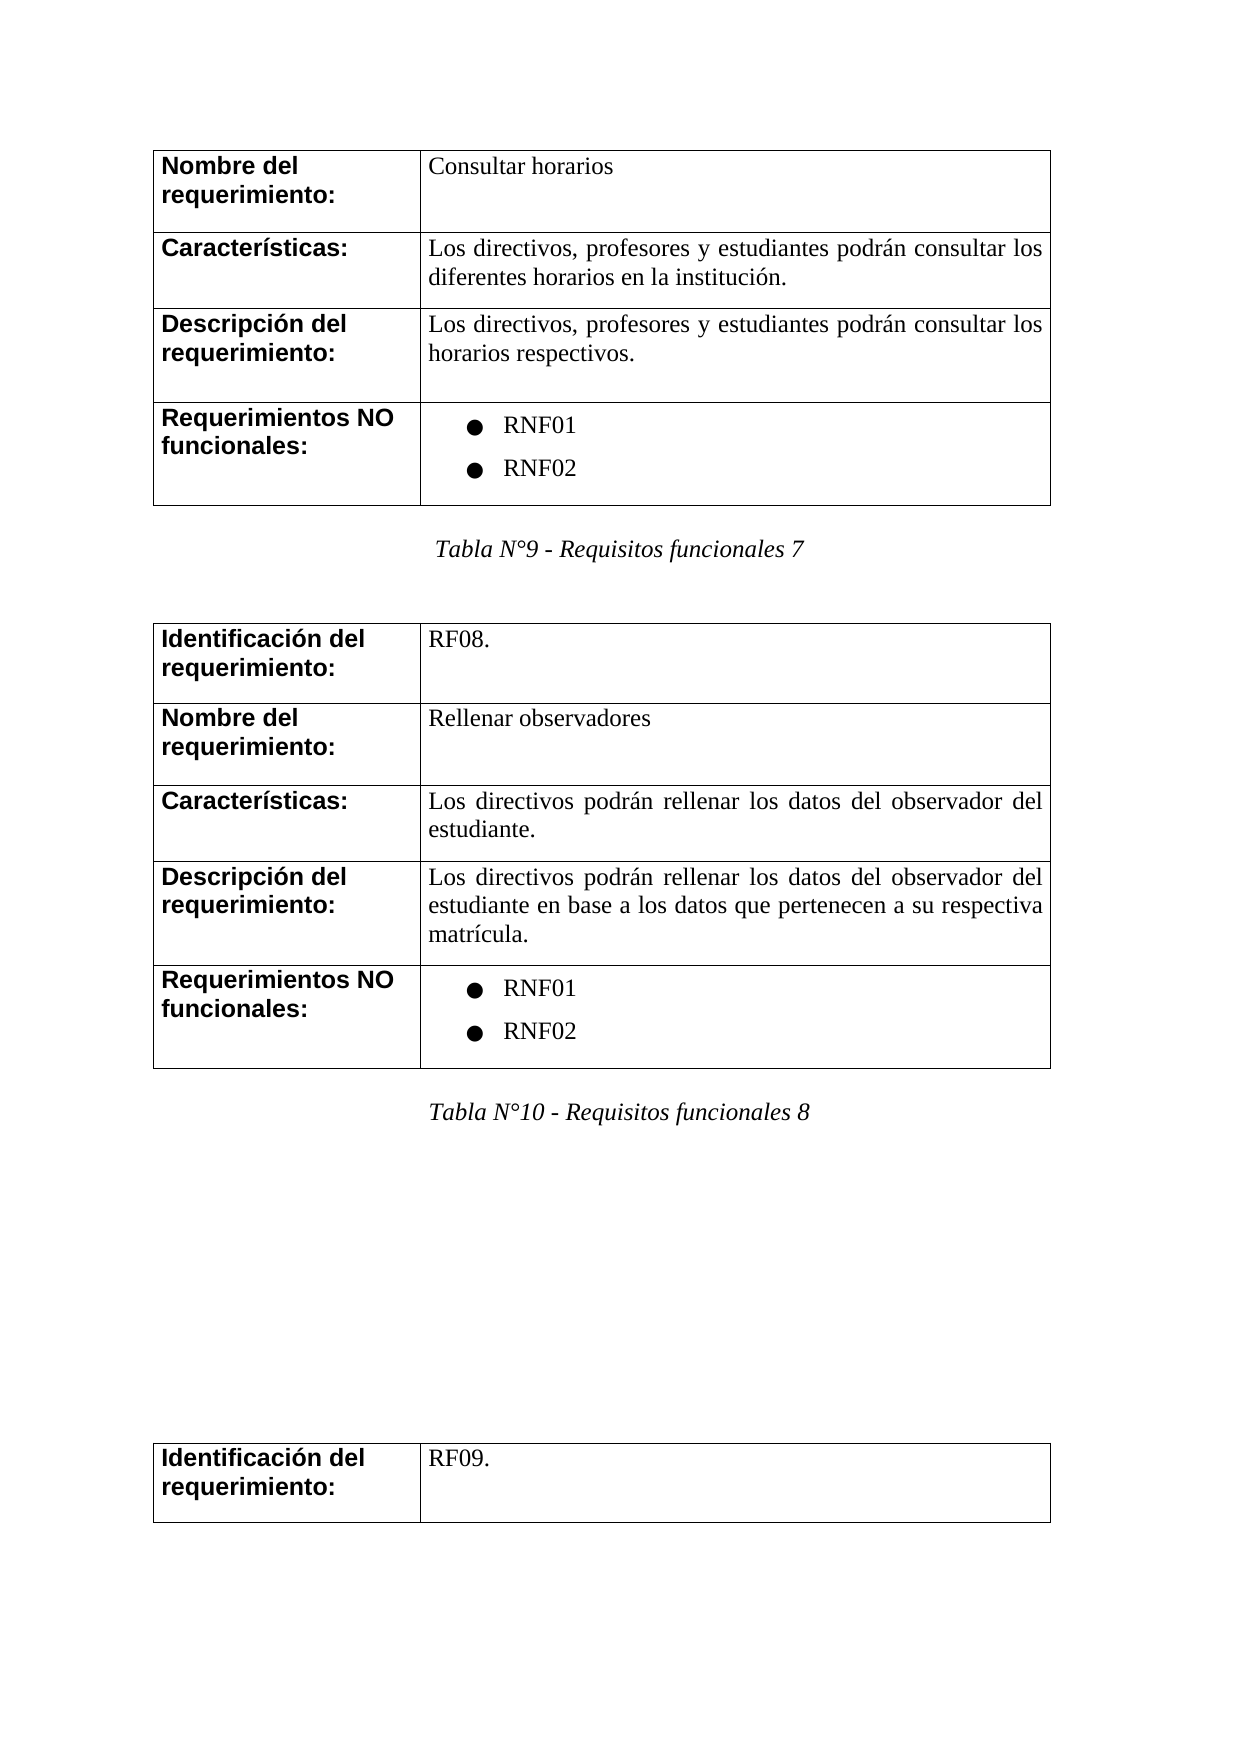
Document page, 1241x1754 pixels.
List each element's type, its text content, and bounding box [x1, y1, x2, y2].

table_cell Los directivos podrán rellenar los datos del observador del estudiante. [421, 786, 1050, 861]
table_cell Nombre del requerimiento: [154, 704, 420, 785]
text Tabla N°9 - Requisitos funcionales 7 [150, 534, 1090, 563]
table_cell Nombre del requerimiento: [154, 151, 420, 232]
text Tabla N°10 - Requisitos funcionales 8 [150, 1097, 1090, 1126]
table_header RF08. [421, 624, 1050, 702]
table_header Identificación del requerimiento: [154, 1444, 420, 1522]
table_cell Los directivos, profesores y estudiantes podrán consultar los horarios respectivos. [421, 309, 1050, 402]
table_cell Características: [154, 786, 420, 861]
table_cell Requerimientos NO funcionales: [154, 966, 420, 1068]
table_cell Descripción del requerimiento: [154, 309, 420, 402]
table_cell Rellenar observadores [421, 704, 1050, 785]
table_header Identificación del requerimiento: [154, 624, 420, 702]
table_header RF09. [421, 1444, 1050, 1522]
table_cell Descripción del requerimiento: [154, 862, 420, 964]
table_cell RNF01 RNF02 [421, 966, 1050, 1068]
table_cell Características: [154, 233, 420, 308]
table_cell Los directivos podrán rellenar los datos del observador del estudiante en base a los datos que pertenecen a su respectiva matrícula. [421, 862, 1050, 964]
table_cell Los directivos, profesores y estudiantes podrán consultar los diferentes horarios en la institución. [421, 233, 1050, 308]
table_cell Consultar horarios [421, 151, 1050, 232]
table_cell RNF01 RNF02 [421, 403, 1050, 505]
table_cell Requerimientos NO funcionales: [154, 403, 420, 505]
